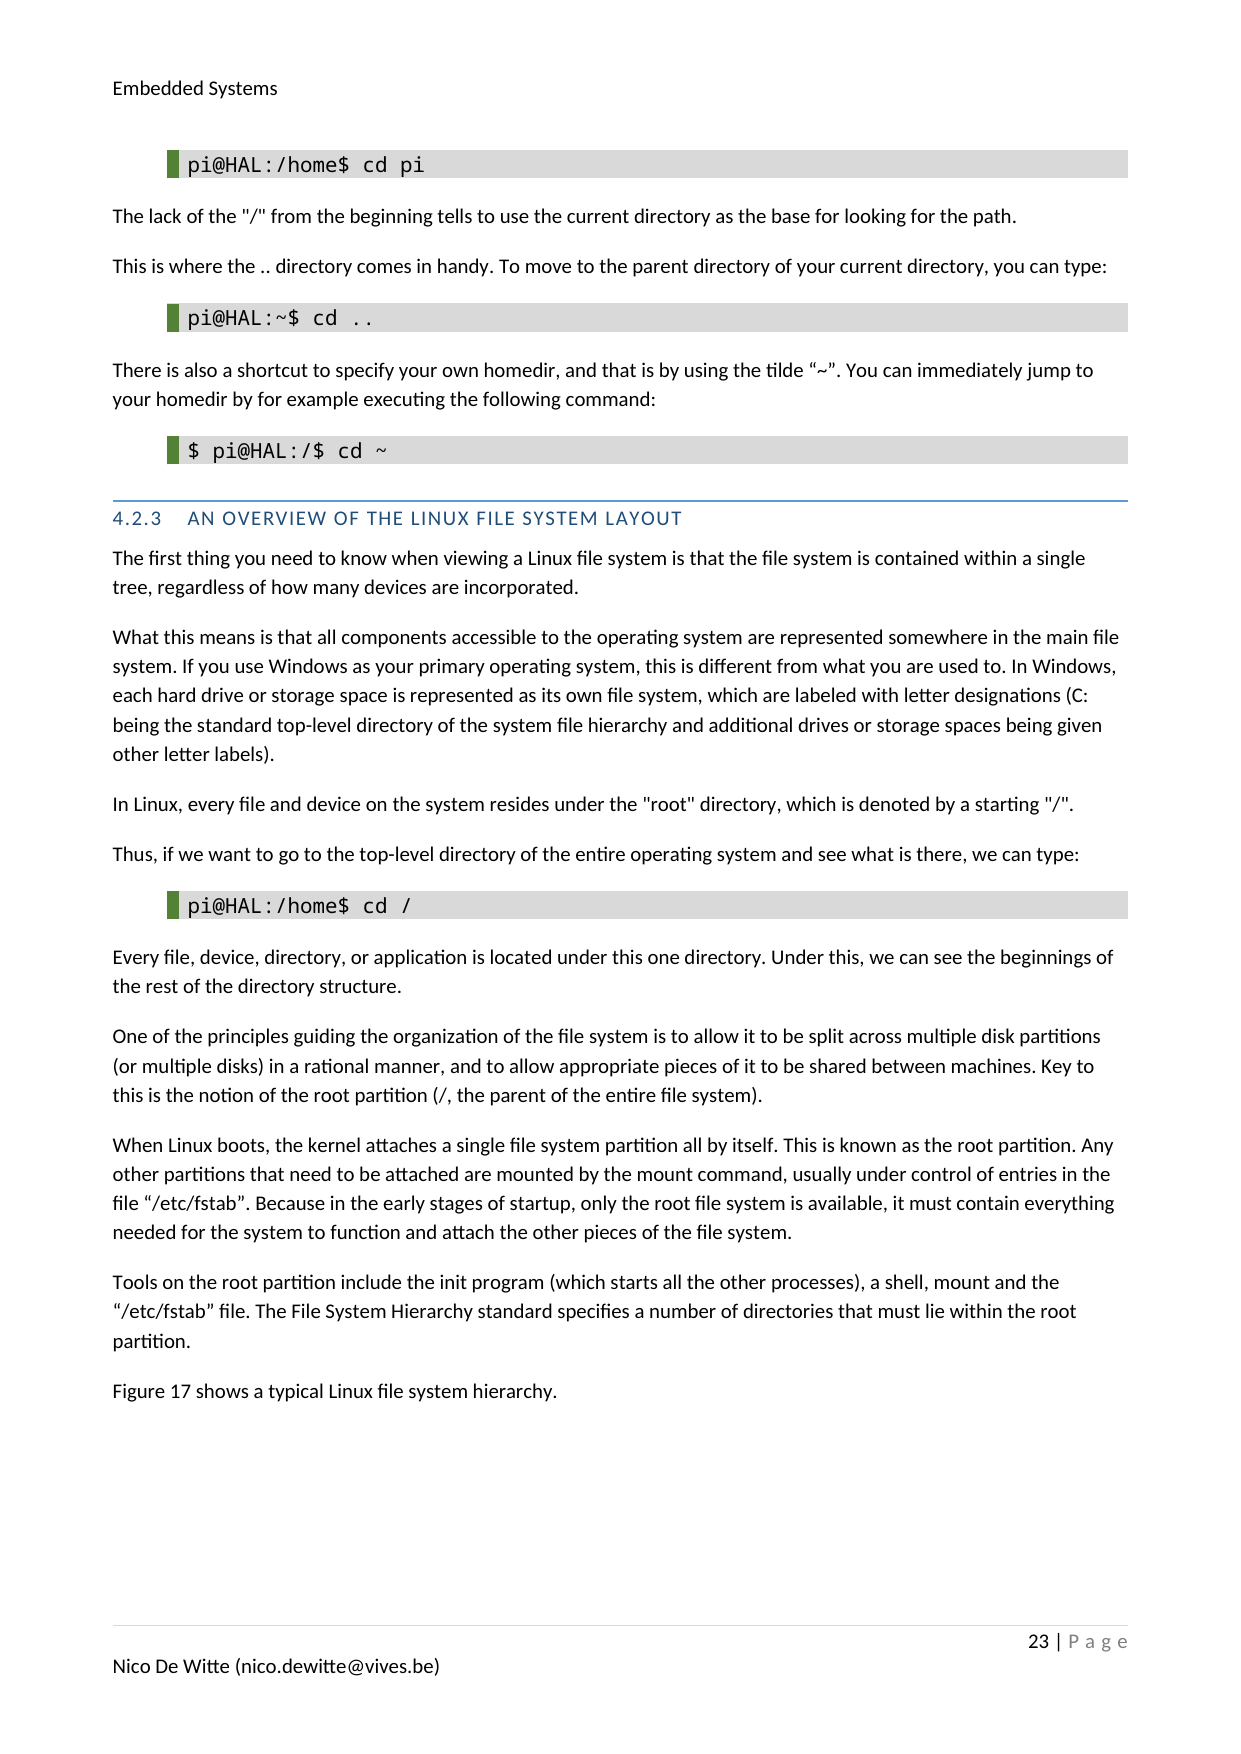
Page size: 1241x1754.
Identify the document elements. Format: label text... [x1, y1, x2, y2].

text pi@HAL:/home$ cd / [179, 891, 1128, 919]
text pi@HAL:/home$ cd pi [179, 150, 1128, 178]
text One of the principles guiding the organization of the file system is to allow it to be split across multiple disk partitions (or multiple disks) in a rational manner, and to allow appropriate pieces of it to be shared between machines. Key to this is the notion of the root partition (/, the parent of the entire file system). [112, 1024, 1128, 1107]
text pi@HAL:~$ cd .. [167, 303, 1128, 332]
text The lack of the "/" from the beginning tells to use the current directory as the base for looking for the path. [112, 203, 1128, 229]
text When Linux boots, the kernel attaches a single file system partition all by itself. This is known as the root partition. Any other partitions that need to be attached are mounted by the mount command, usually under control of entries in the file “/etc/fstab”. Because in the early stages of startup, only the root file system is available, it must contain everything needed for the system to function and attach the other pieces of the file system. [112, 1132, 1128, 1245]
text The first thing you need to know when viewing a Linux file system is that the file system is contained within a single tree, regardless of how many devices are incorporated. [112, 545, 1128, 600]
text $ pi@HAL:/$ cd ~ [179, 436, 1128, 464]
text What this means is that all components accessible to the operating system are represented somewhere in the main file system. If you use Windows as your primary operating system, this is different from what you are used to. In Windows, each hard drive or storage space is represented as its own file system, which are labeled with letter designations (C: being the standard top-level directory of the system file hierarchy and additional drives or storage spaces being given other letter labels). [112, 624, 1128, 766]
text In Linux, every file and device on the system resides under the "root" directory, which is denoted by a starting "/". [112, 791, 1128, 816]
subtitle An Overview of the Linux File system Layout [112, 501, 1128, 531]
text This is where the .. directory comes in handy. To move to the parent directory of your current directory, you can type: [112, 253, 1128, 279]
text Tools on the root partition include the init program (which starts all the other processes), a shell, mount and the “/etc/fstab” file. The File System Hierarchy standard specifies a number of directories that must lie within the root partition. [112, 1269, 1128, 1353]
text Thus, if we want to go to the top-level directory of the entire operating system and see what is there, we can type: [112, 841, 1128, 866]
text There is also a shortcut to specify your own homedir, and that is by using the tilde “~”. You can immediately jump to your homedir by for example executing the following command: [112, 357, 1128, 411]
text Every file, device, directory, or application is located under this one directory. Under this, we can see the beginnings of the rest of the directory structure. [112, 944, 1128, 999]
text Figure 17 shows a typical Linux file system hierarchy. [112, 1378, 1128, 1403]
